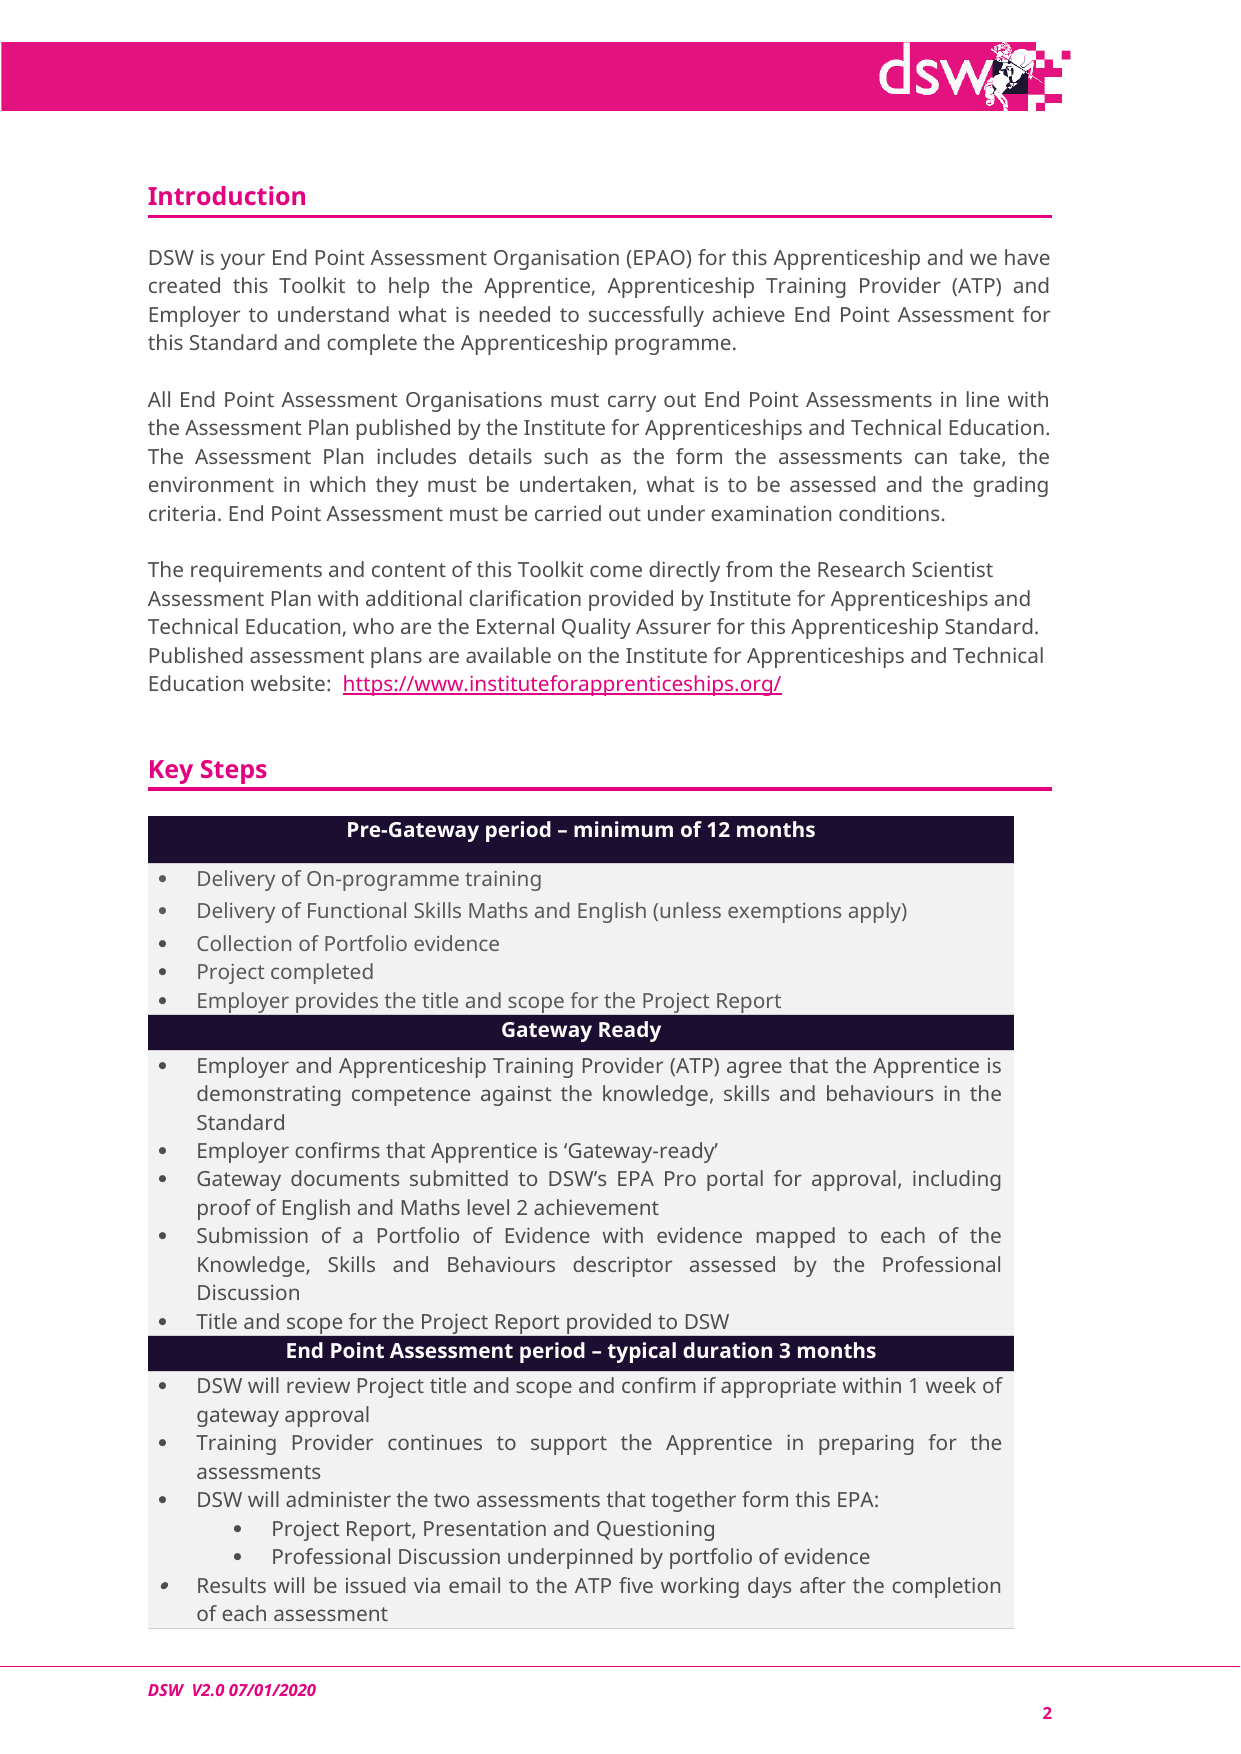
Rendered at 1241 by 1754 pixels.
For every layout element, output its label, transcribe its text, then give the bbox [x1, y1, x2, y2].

subtitle Introduction [148, 178, 1052, 215]
text All End Point Assessment Organisations must carry out End Point Assessments in line with the Assessment Plan published by the Institute for Apprenticeships and Technical Education. The Assessment Plan includes details such as the form the assessments can take, the environment in which they must be undertaken, what is to be assessed and the grading criteria. End Point Assessment must be carried out under examination conditions. [148, 385, 1052, 527]
table_header Pre-Gateway period – minimum of 12 months [148, 816, 1014, 863]
picture [1, 42, 1079, 111]
table_cell Gateway Ready [148, 1015, 1014, 1050]
text DSW is your End Point Assessment Organisation (EPAO) for this Apprenticeship and we have created this Toolkit to help the Apprentice, Apprenticeship Training Provider (ATP) and Employer to understand what is needed to successfully achieve End Point Assessment for this Standard and complete the Apprenticeship programme. [148, 243, 1052, 357]
table_cell End Point Assessment period – typical duration 3 months [148, 1336, 1014, 1371]
table_cell Employer and Apprenticeship Training Provider (ATP) agree that the Apprentice is demonstrating competence against the knowledge, skills and behaviours in the Standard Employer confirms that Apprentice is ‘Gateway-ready’ Gateway documents submitted to DSW’s EPA Pro portal for approval, including proof of English and Maths level 2 achievement Submission of a Portfolio of Evidence with evidence mapped to each of the Knowledge, Skills and Behaviours descriptor assessed by the Professional Discussion Title and scope for the Project Report provided to DSW [148, 1051, 1014, 1335]
subtitle Key Steps [148, 751, 1052, 787]
text The requirements and content of this Toolkit come directly from the Research Scientist Assessment Plan with additional clarification provided by Institute for Apprenticeships and Technical Education, who are the External Quality Assurer for this Apprenticeship Standard. Published assessment plans are available on the Institute for Apprenticeships and Technical Education website: https://www.instituteforapprenticeships.org/ [148, 556, 1052, 698]
table_cell Delivery of On-programme training Delivery of Functional Skills Maths and English (unless exemptions apply) Collection of Portfolio evidence Project completed Employer provides the title and scope for the Project Report [148, 864, 1014, 1014]
table_cell DSW will review Project title and scope and confirm if appropriate within 1 week of gateway approval Training Provider continues to support the Apprentice in preparing for the assessments DSW will administer the two assessments that together form this EPA: Project Report, Presentation and Questioning Professional Discussion underpinned by portfolio of evidence Results will be issued via email to the ATP five working days after the completion of each assessment [148, 1372, 1014, 1628]
